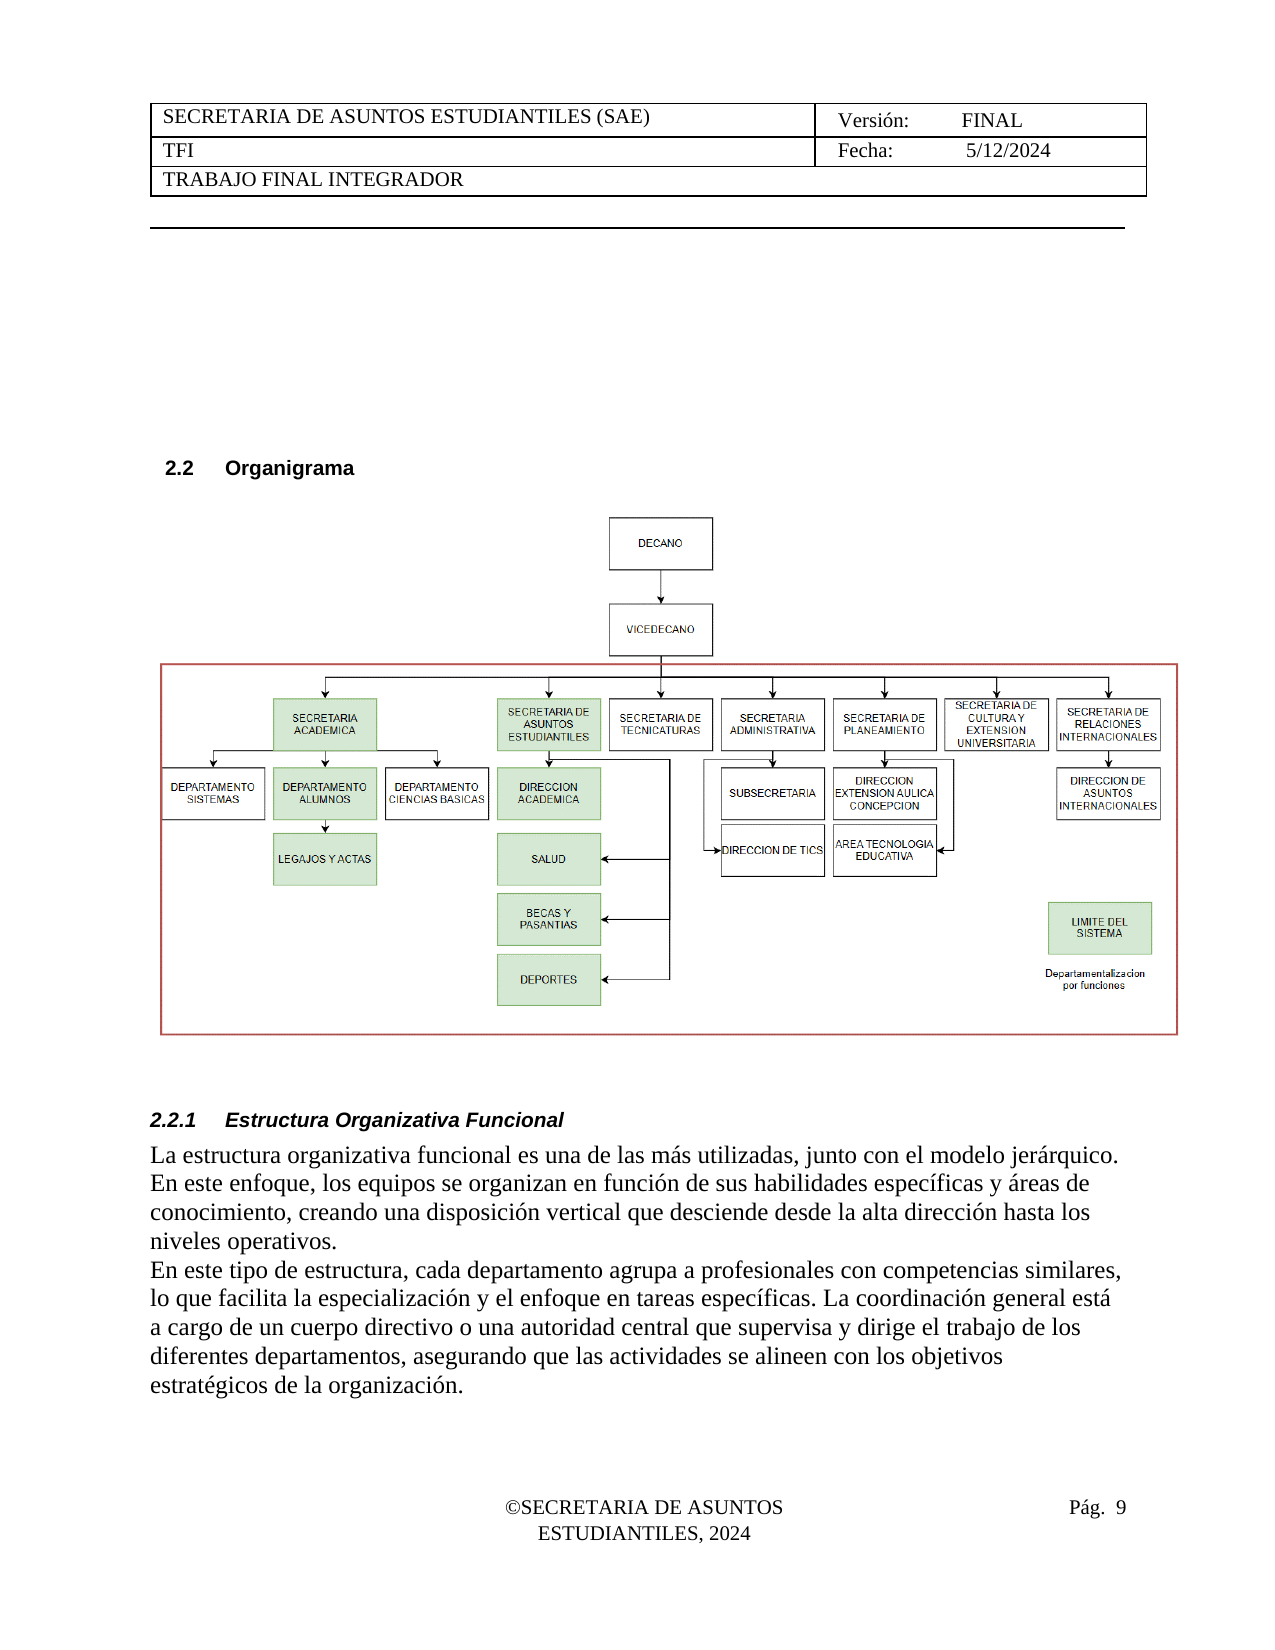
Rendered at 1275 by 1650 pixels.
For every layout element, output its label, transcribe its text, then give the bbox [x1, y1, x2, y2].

text La estructura organizativa funcional es una de las más utilizadas, junto con el modelo jerárquico. En este enfoque, los equipos se organizan en función de sus habilidades específicas y áreas de conocimiento, creando una disposición vertical que desciende desde la alta dirección hasta los niveles operativos. [150, 1140, 1125, 1255]
subtitle Organigrama [165, 456, 1125, 480]
text En este tipo de estructura, cada departamento agrupa a profesionales con competencias similares, lo que facilita la especialización y el enfoque en tareas específicas. La coordinación general está a cargo de un cuerpo directivo o una autoridad central que supervisa y dirige el trabajo de los diferentes departamentos, asegurando que las actividades se alineen con los objetivos estratégicos de la organización. [150, 1255, 1125, 1398]
picture [150, 506, 1180, 1038]
subtitle Estructura Organizativa Funcional [150, 1108, 1125, 1132]
